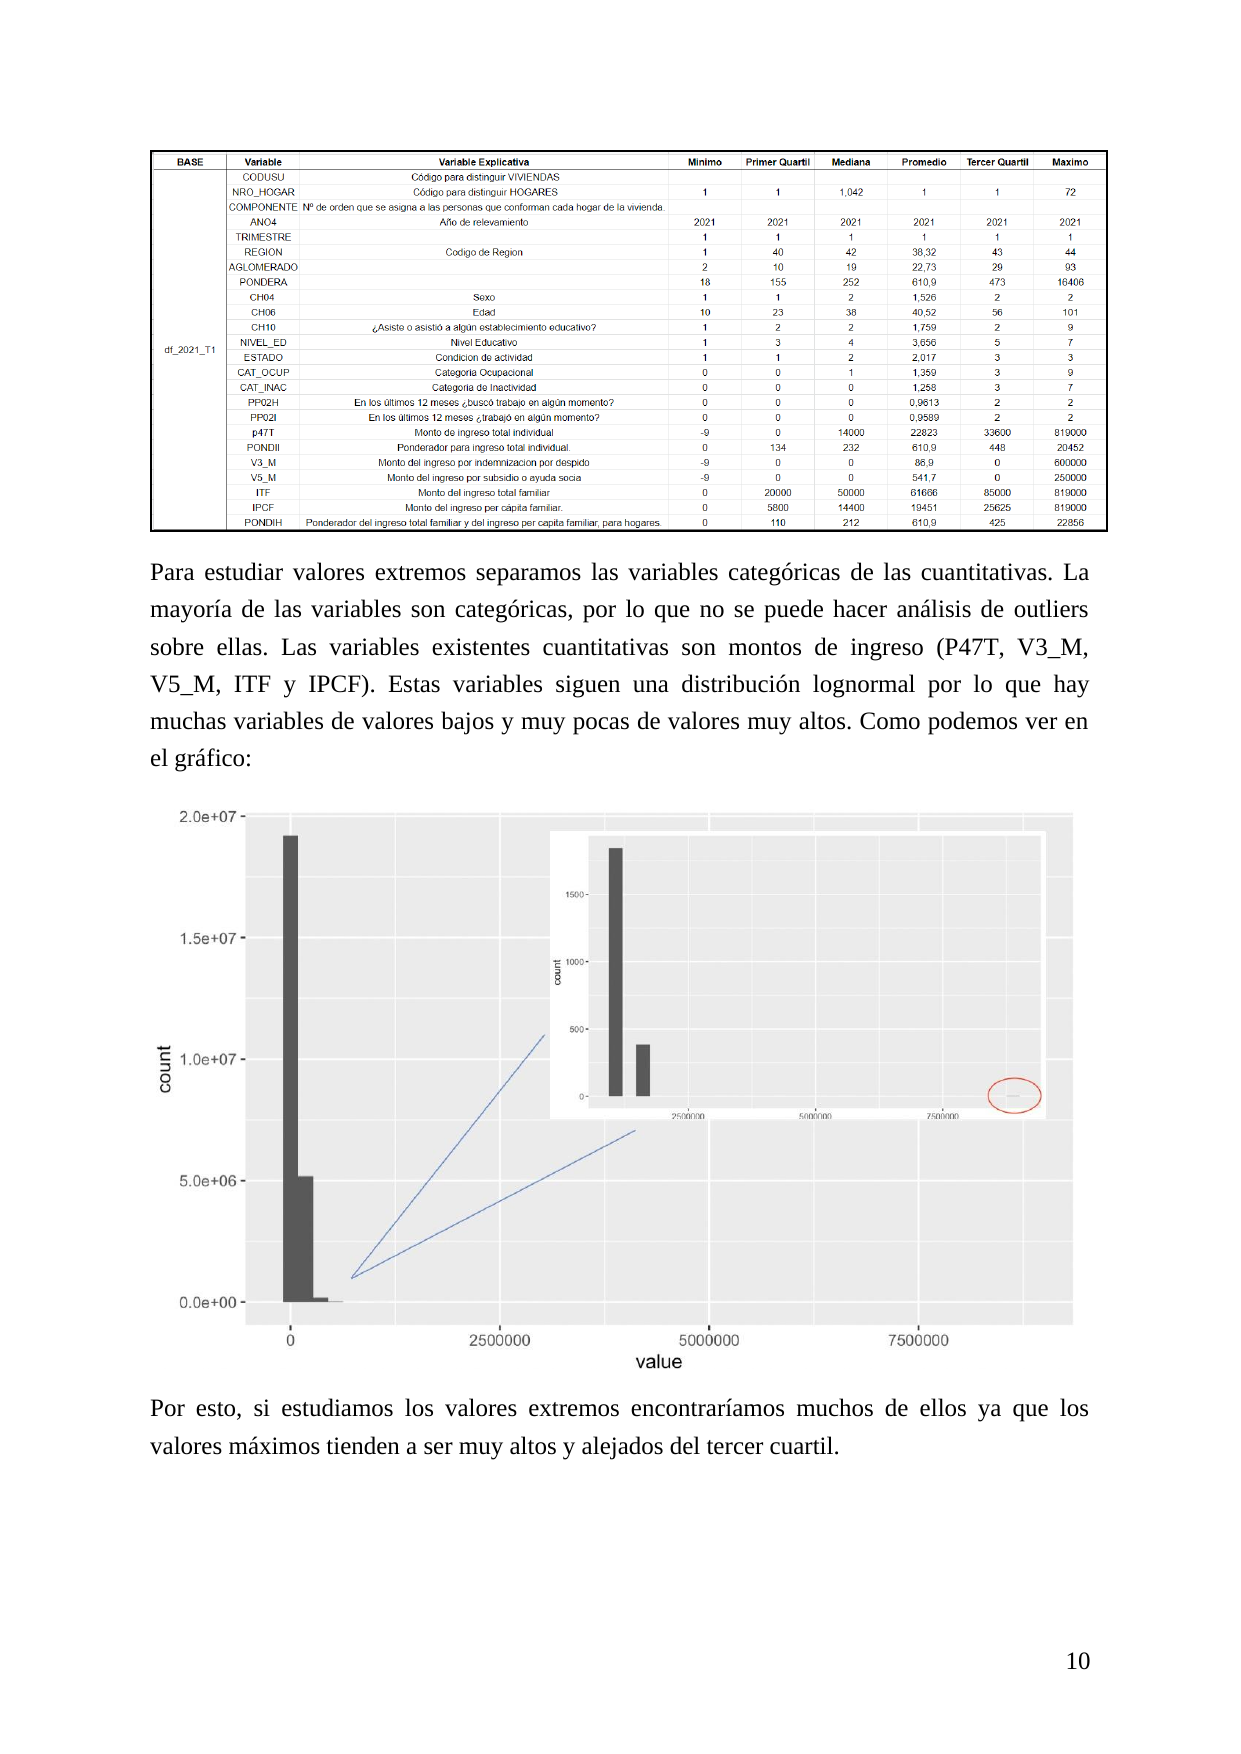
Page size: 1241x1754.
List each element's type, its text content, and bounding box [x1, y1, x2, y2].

text Para estudiar valores extremos separamos las variables categóricas de las cuantitativas. La mayoría de las variables son categóricas, por lo que no se puede hacer análisis de outliers sobre ellas. Las variables existentes cuantitativas son montos de ingreso (P47T, V3_M, V5_M, ITF y IPCF). Estas variables siguen una distribución lognormal por lo que hay muchas variables de valores bajos y muy pocas de valores muy altos. Como podemos ver en el gráfico: [150, 557, 1090, 772]
picture [150, 797, 1091, 1369]
text Por esto, si estudiamos los valores extremos encontraríamos muchos de ellos ya que los valores máximos tienden a ser muy altos y alejados del tercer cuartil. [150, 1393, 1090, 1459]
picture [152, 152, 1106, 530]
